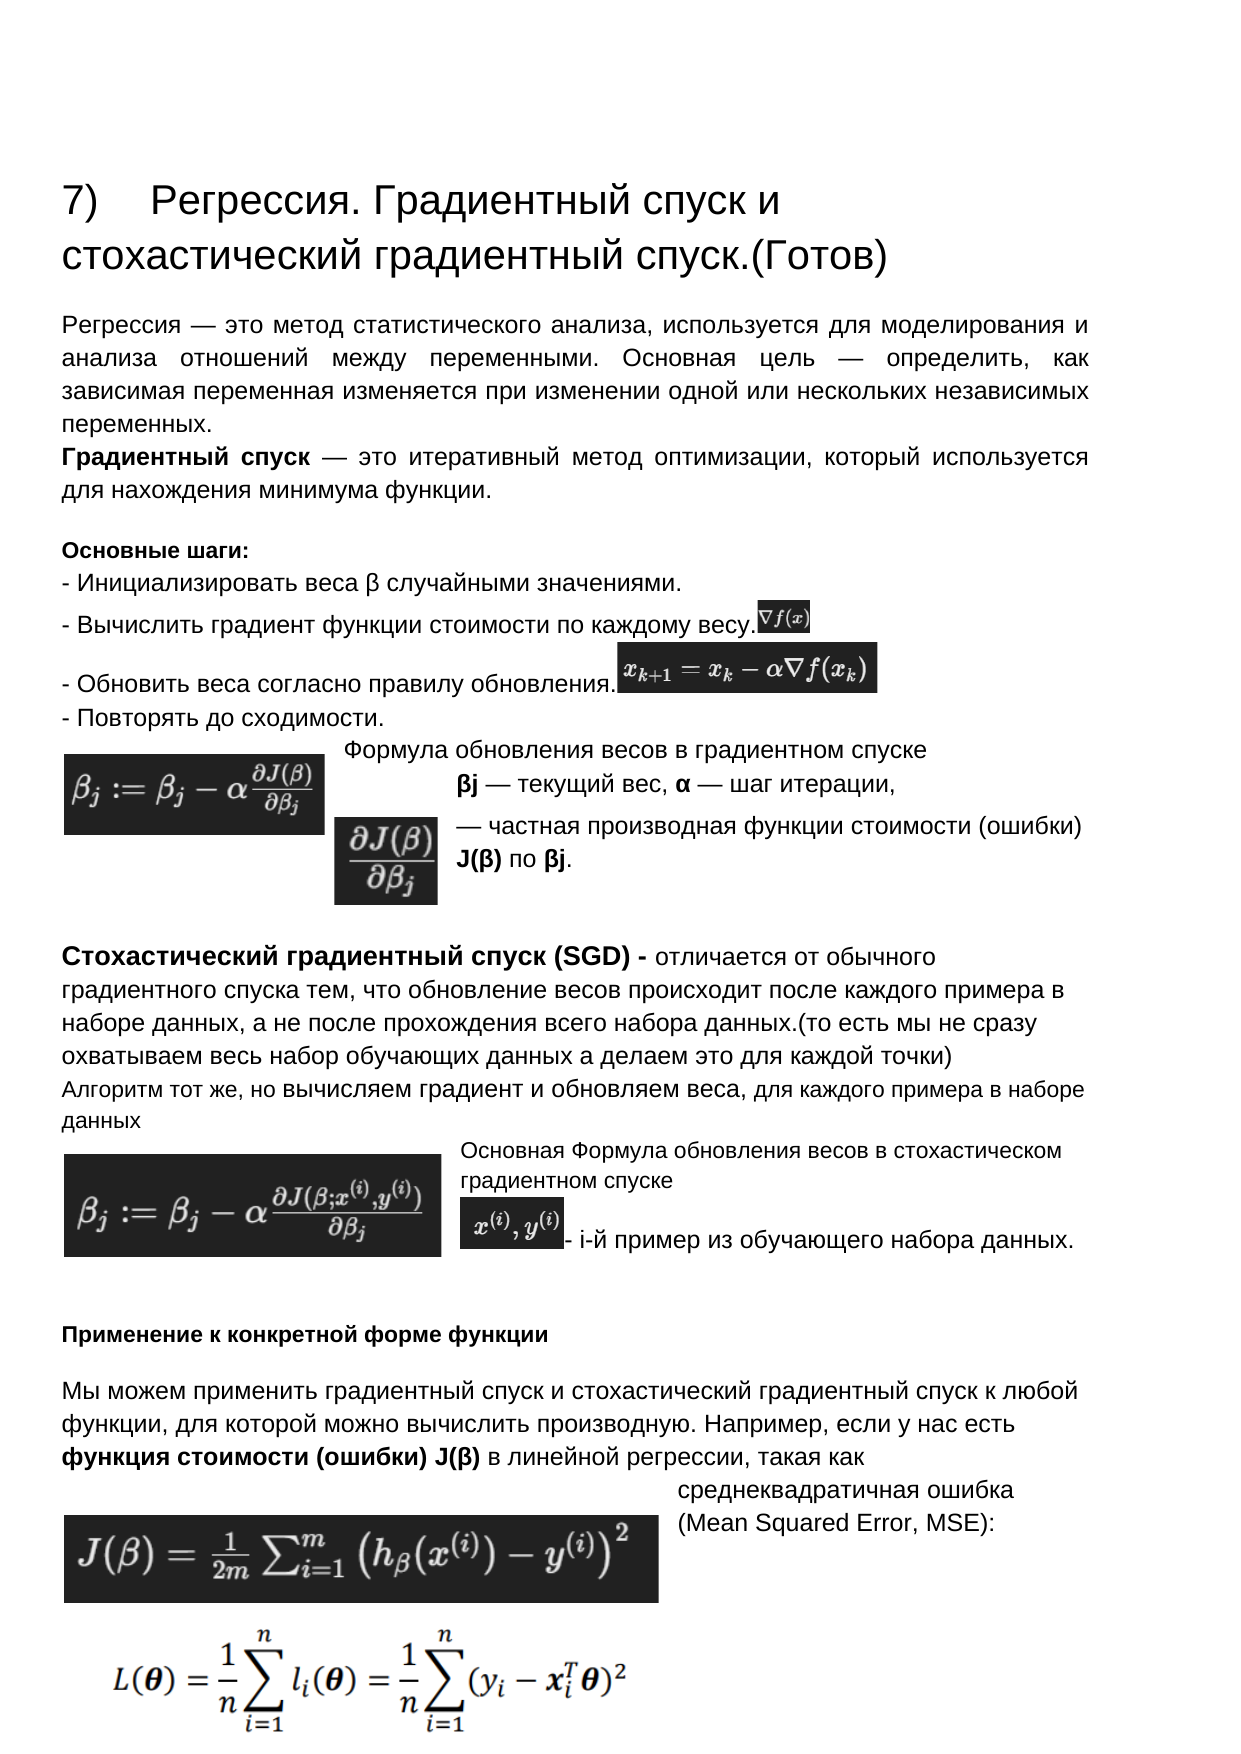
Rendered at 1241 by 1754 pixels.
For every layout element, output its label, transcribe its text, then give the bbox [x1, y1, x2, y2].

text Регрессия — это метод статистического анализа, используется для моделирования и анализа отношений между переменными. Основная цель — определить, как зависимая переменная изменяется при изменении одной или нескольких независимых переменных. [61, 310, 1090, 438]
text Градиентный спуск — это итеративный метод оптимизации, который используется для нахождения минимума функции. [61, 442, 1090, 504]
text - Обновить веса согласно правилу обновления. [61, 643, 1090, 698]
picture [617, 642, 878, 693]
text βj​ — текущий вес, α — шаг итерации, [325, 768, 1090, 806]
text - Инициализировать веса β случайными значениями. [61, 568, 1090, 596]
picture [460, 1197, 564, 1249]
text Основная Формула обновления весов в стохастическом градиентном спуске [150, 1137, 1090, 1193]
text - i-й пример из обучающего набора данных. [442, 1197, 1090, 1254]
text Основные шаги: [61, 537, 1090, 564]
text - Повторять до сходимости. [61, 702, 1090, 731]
text Алгоритм тот же, но вычисляем градиент и обновляем веса, для каждого примера в наборе данных [61, 1074, 1090, 1133]
picture [64, 754, 325, 835]
text — частная производная функции стоимости (ошибки) J(β) по βj​. [61, 811, 1090, 873]
picture [64, 1154, 442, 1257]
text - Вычислить градиент функции стоимости по каждому весу. [61, 601, 1090, 638]
text Мы можем применить градиентный спуск и стохастический градиентный спуск к любой функции, для которой можно вычислить производную. Например, если у нас есть функция стоимости (ошибки) J(β) в линейной регрессии, такая как среднеквадратичная ошибка (Mean Squared Error, MSE): [61, 1376, 1090, 1537]
text Применение к конкретной форме функции [61, 1321, 1090, 1347]
picture [64, 1515, 660, 1754]
picture [334, 817, 438, 905]
text Формула обновления весов в градиентном спуске [61, 736, 1090, 764]
picture [757, 600, 810, 633]
subtitle 7) Регрессия. Градиентный спуск и стохастический градиентный спуск.(Готов) [61, 175, 1090, 278]
text Стохастический градиентный спуск (SGD) - отличается от обычного градиентного спуска тем, что обновление весов происходит после каждого примера в наборе данных, а не после прохождения всего набора данных.(то есть мы не сразу охватываем весь набор обучающих данных а делаем это для каждой точки) [61, 939, 1090, 1070]
